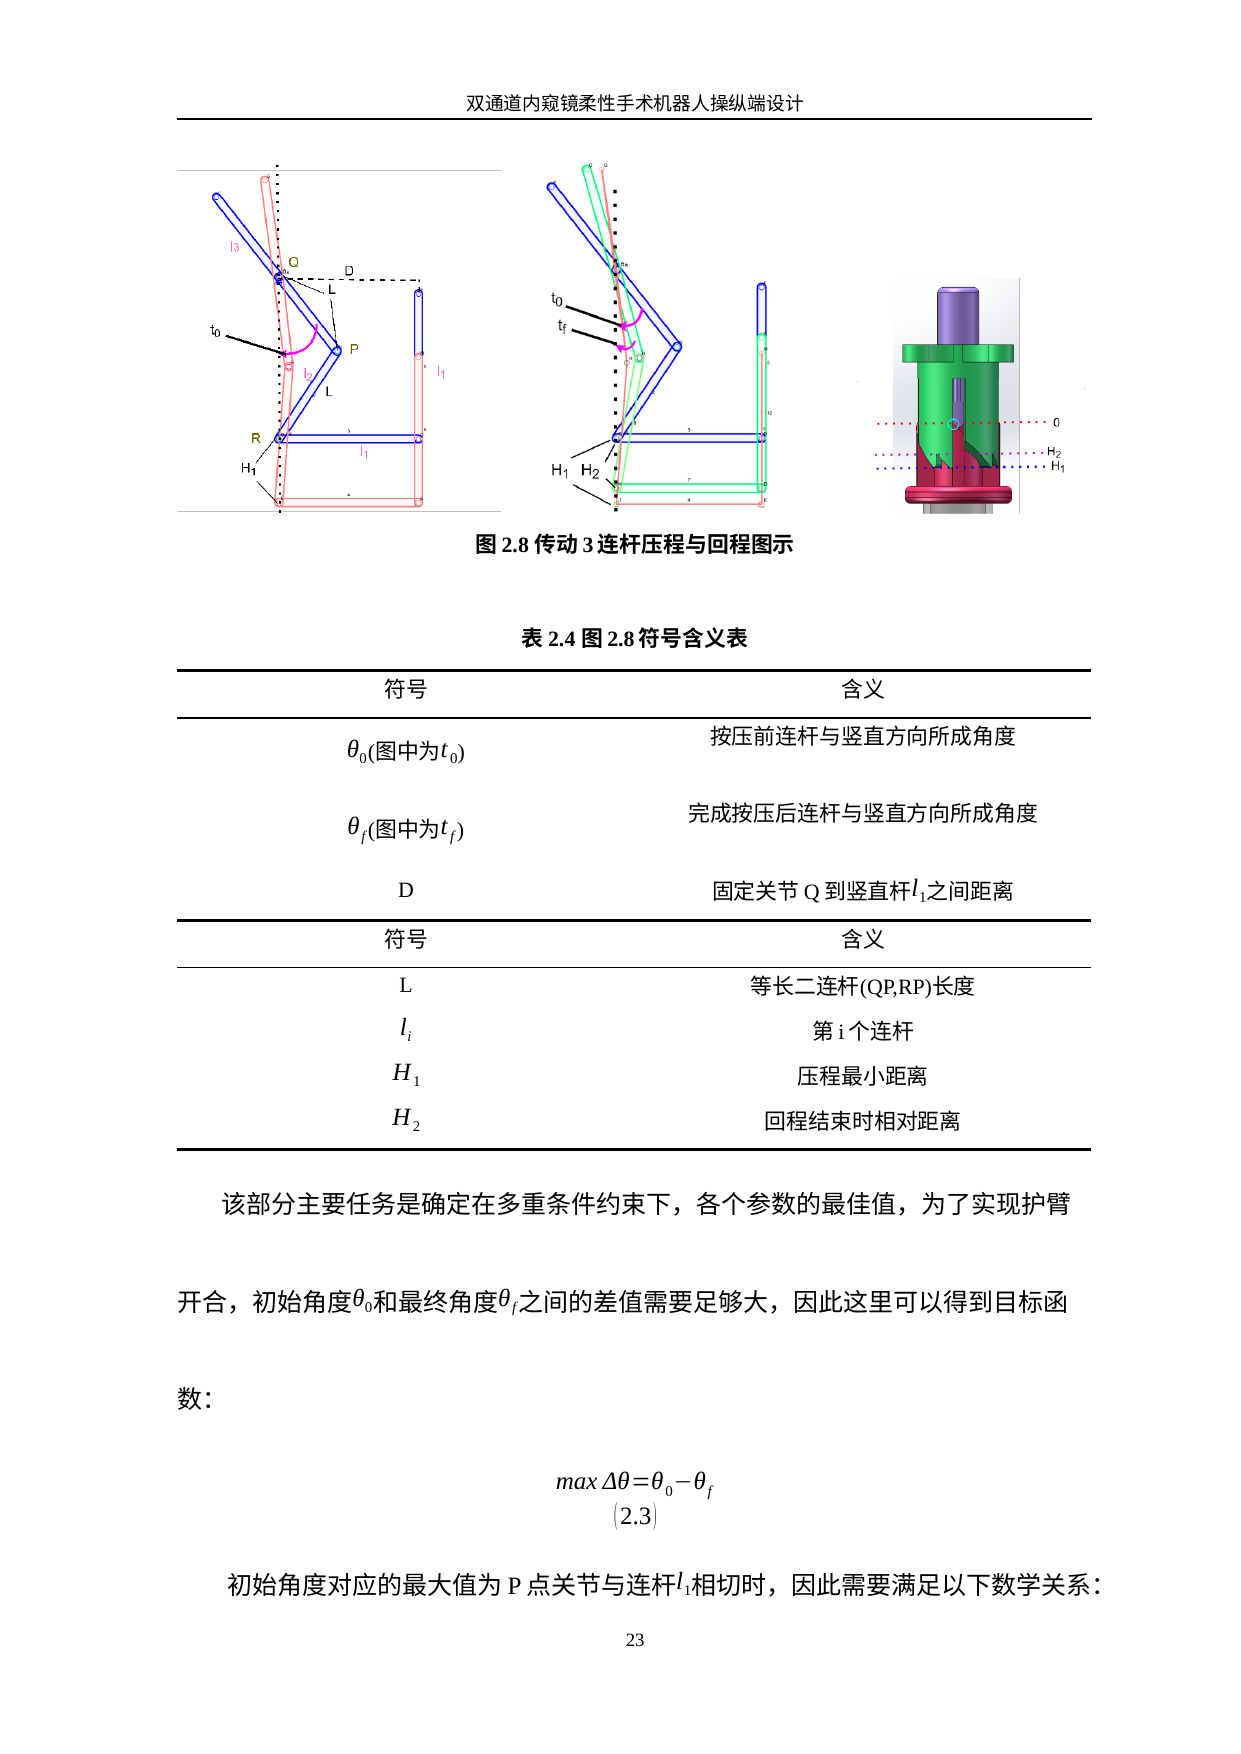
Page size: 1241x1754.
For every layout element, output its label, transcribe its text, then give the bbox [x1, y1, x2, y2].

table_cell 按压前连杆与竖直方向所成角度 [634, 719, 1091, 796]
table_cell [177, 1013, 634, 1058]
table_cell 固定关节Q到竖直杆之间距离 [634, 874, 1091, 918]
table_cell [177, 1103, 634, 1148]
table_cell D [177, 874, 634, 918]
text 表2.4 图2.8符号含义表 [177, 621, 1092, 653]
picture [177, 157, 1088, 514]
table_cell 含义 [634, 922, 1091, 967]
table_cell 等长二连杆(QP,RP)长度 [634, 968, 1091, 1013]
table_cell (图中为) [177, 796, 634, 873]
table_cell (图中为) [177, 719, 634, 796]
table_cell [177, 1058, 634, 1103]
table_header 符号 [177, 672, 634, 717]
table_cell 完成按压后连杆与竖直方向所成角度 [634, 796, 1091, 873]
table_cell 压程最小距离 [634, 1058, 1091, 1103]
text 初始角度对应的最大值为P点关节与连杆相切时，因此需要满足以下数学关系： [177, 1551, 1092, 1616]
table_cell 回程结束时相对距离 [634, 1103, 1091, 1148]
table_cell 符号 [177, 922, 634, 967]
text 图2.8 传动3连杆压程与回程图示 [177, 527, 1092, 559]
text 该部分主要任务是确定在多重条件约束下，各个参数的最佳值，为了实现护臂开合，初始角度和最终角度之间的差值需要足够大，因此这里可以得到目标函数： [177, 1170, 1092, 1430]
table_cell 第i个连杆 [634, 1013, 1091, 1058]
table_header 含义 [634, 672, 1091, 717]
table_cell L [177, 968, 634, 1013]
